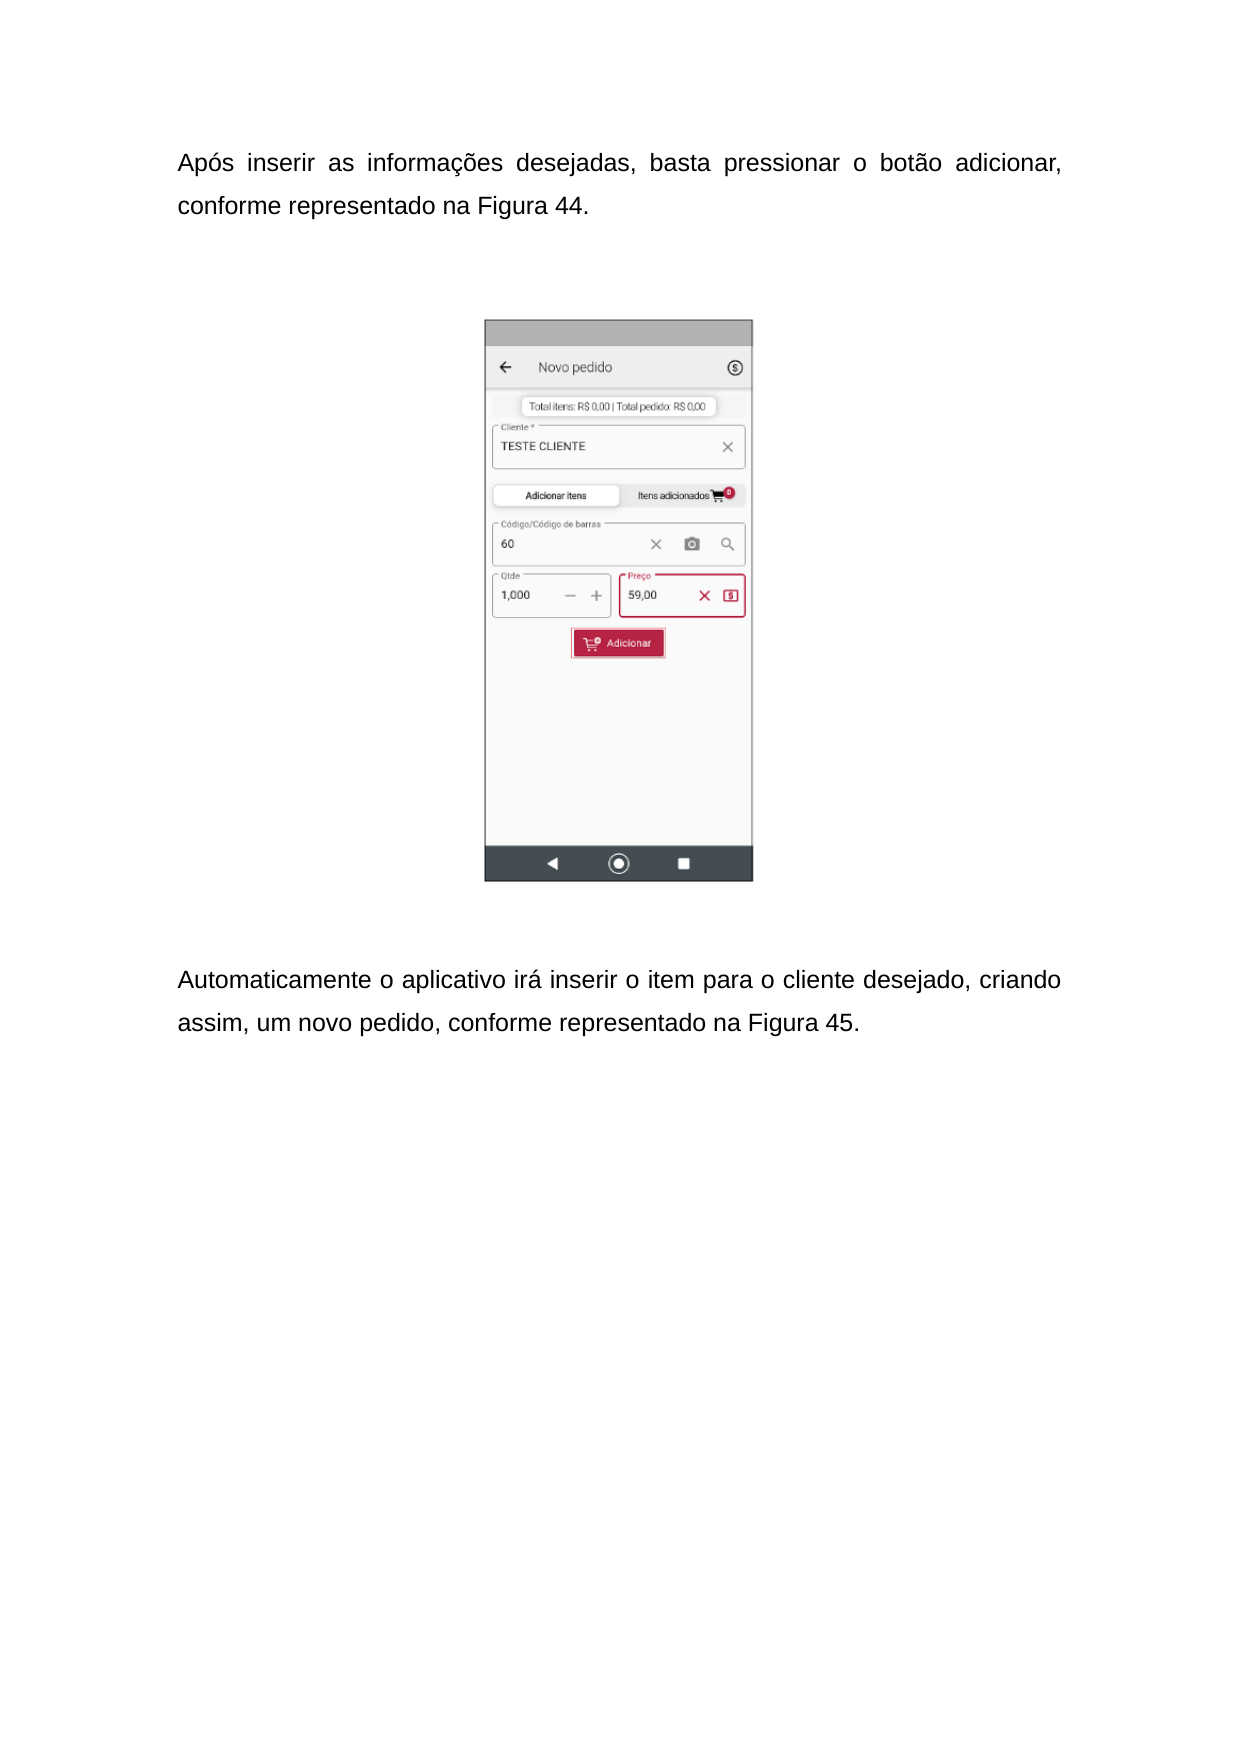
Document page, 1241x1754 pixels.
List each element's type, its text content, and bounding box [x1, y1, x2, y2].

picture [475, 310, 765, 889]
text Automaticamente o aplicativo irá inserir o item para o cliente desejado, criando assim, um novo pedido, conforme representado na Figura 45. [177, 965, 1063, 1037]
text Após inserir as informações desejadas, basta pressionar o botão adicionar, conforme representado na Figura 44. [177, 148, 1063, 219]
